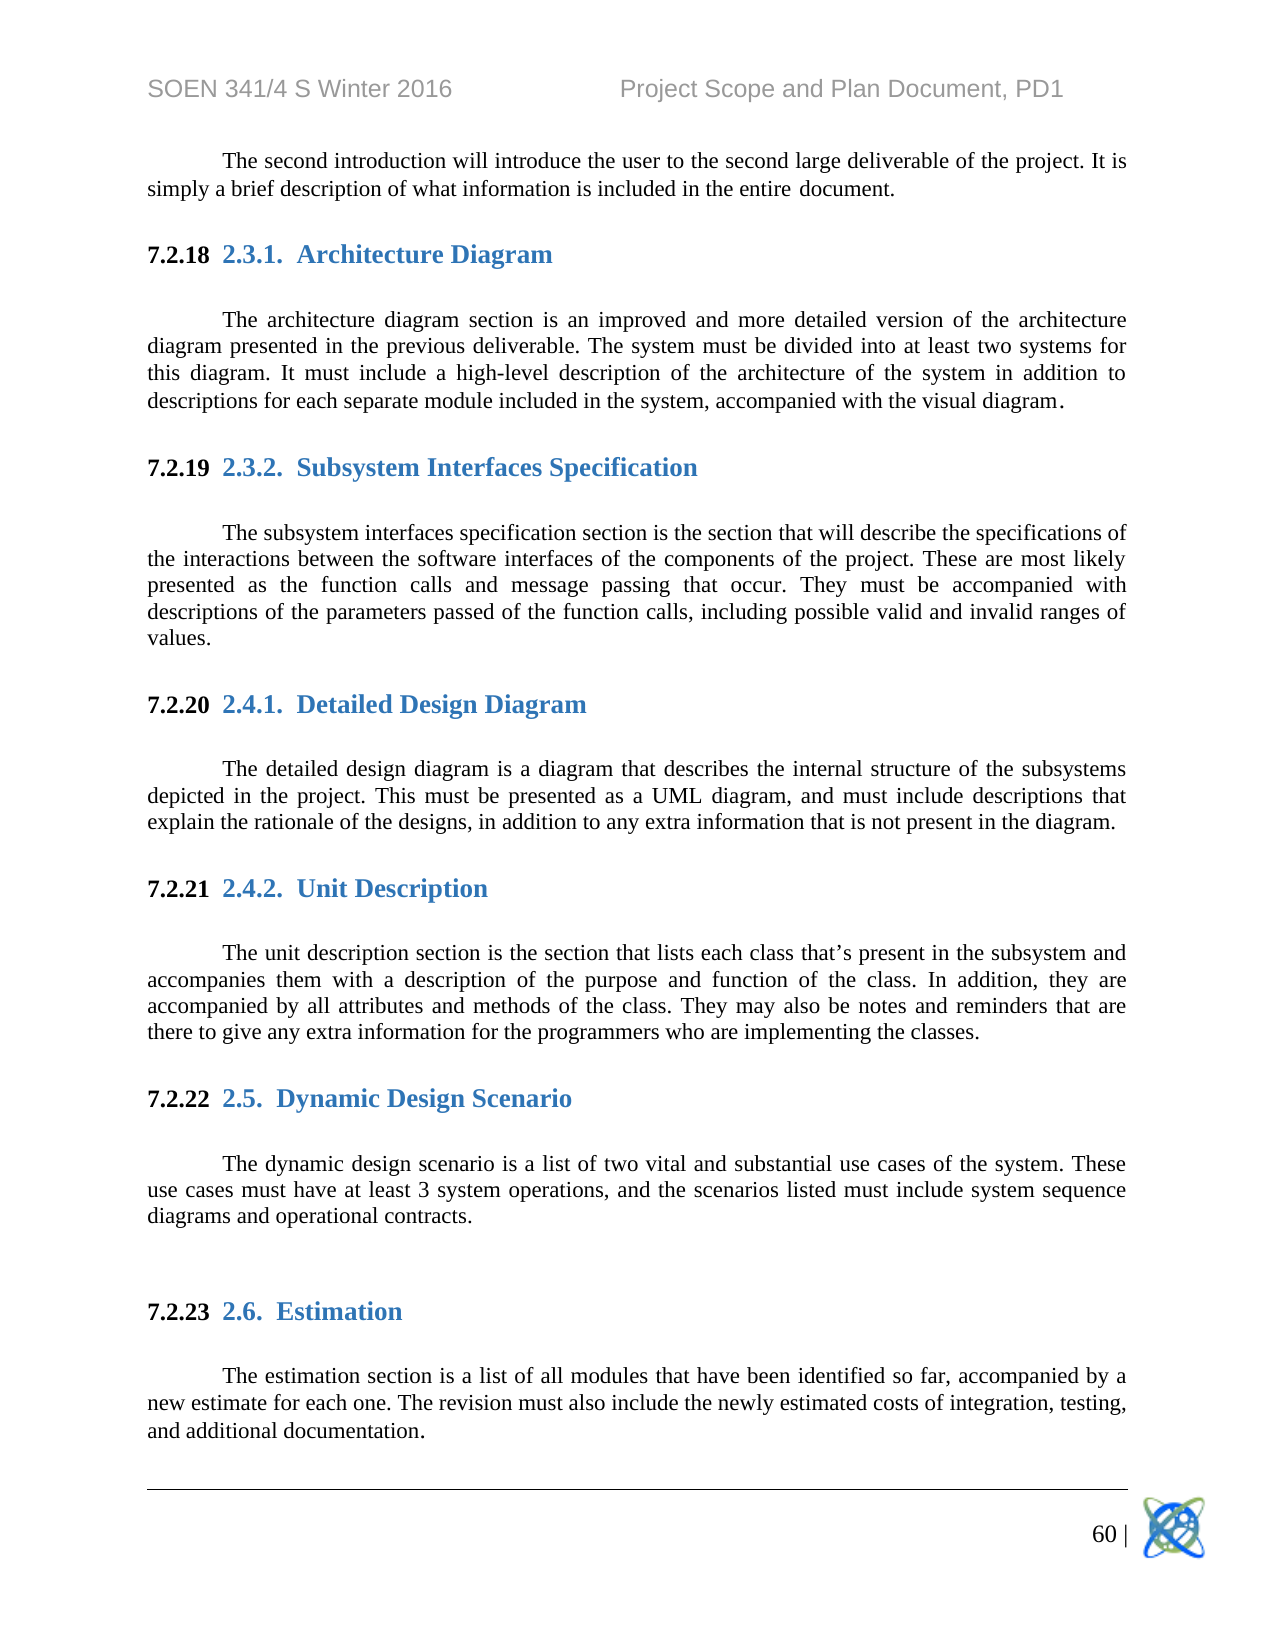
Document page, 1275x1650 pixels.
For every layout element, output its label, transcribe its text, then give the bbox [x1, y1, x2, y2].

text 2.3.2. Subsystem Interfaces Specification [147, 451, 1128, 482]
text The estimation section is a list of all modules that have been identified so far, accompanied by a new estimate for each one. The revision must also include the newly estimated costs of integration, testing, and additional documentation. [147, 1362, 1128, 1444]
text The unit description section is the section that lists each class that’s present in the subsystem and accompanies them with a description of the purpose and function of the class. In addition, they are accompanied by all attributes and methods of the class. They may also be notes and reminders that are there to give any extra information for the programmers who are implementing the classes. [147, 939, 1128, 1045]
text The detailed design diagram is a diagram that describes the internal structure of the subsystems depicted in the project. This must be presented as a UML diagram, and must include descriptions that explain the rationale of the designs, in addition to any extra information that is not present in the diagram. [147, 755, 1128, 834]
text The subsystem interfaces specification section is the section that will describe the specifications of the interactions between the software interfaces of the components of the project. These are most likely presented as the function calls and message passing that occur. They must be accompanied with descriptions of the parameters passed of the function calls, including possible valid and invalid ranges of values. [147, 519, 1128, 650]
text 2.3.1. Architecture Diagram [147, 238, 1128, 270]
text 2.4.1. Detailed Design Diagram [147, 688, 1128, 719]
picture [1123, 1490, 1224, 1566]
text 2.4.2. Unit Description [147, 872, 1128, 903]
text The dynamic design scenario is a list of two vital and substantial use cases of the system. These use cases must have at least 3 system operations, and the scenarios listed must include system sequence diagrams and operational contracts. [147, 1149, 1128, 1229]
text The second introduction will introduce the user to the second large deliverable of the project. It is simply a brief description of what information is included in the entire document. [147, 147, 1128, 201]
text 2.5. Dynamic Design Scenario [147, 1082, 1128, 1113]
text 2.6. Estimation [147, 1295, 1128, 1326]
text The architecture diagram section is an improved and more detailed version of the architecture diagram presented in the previous deliverable. The system must be divided into at least two systems for this diagram. It must include a high-level description of the architecture of the system in addition to descriptions for each separate module included in the system, accompanied with the visual diagram. [147, 306, 1128, 414]
